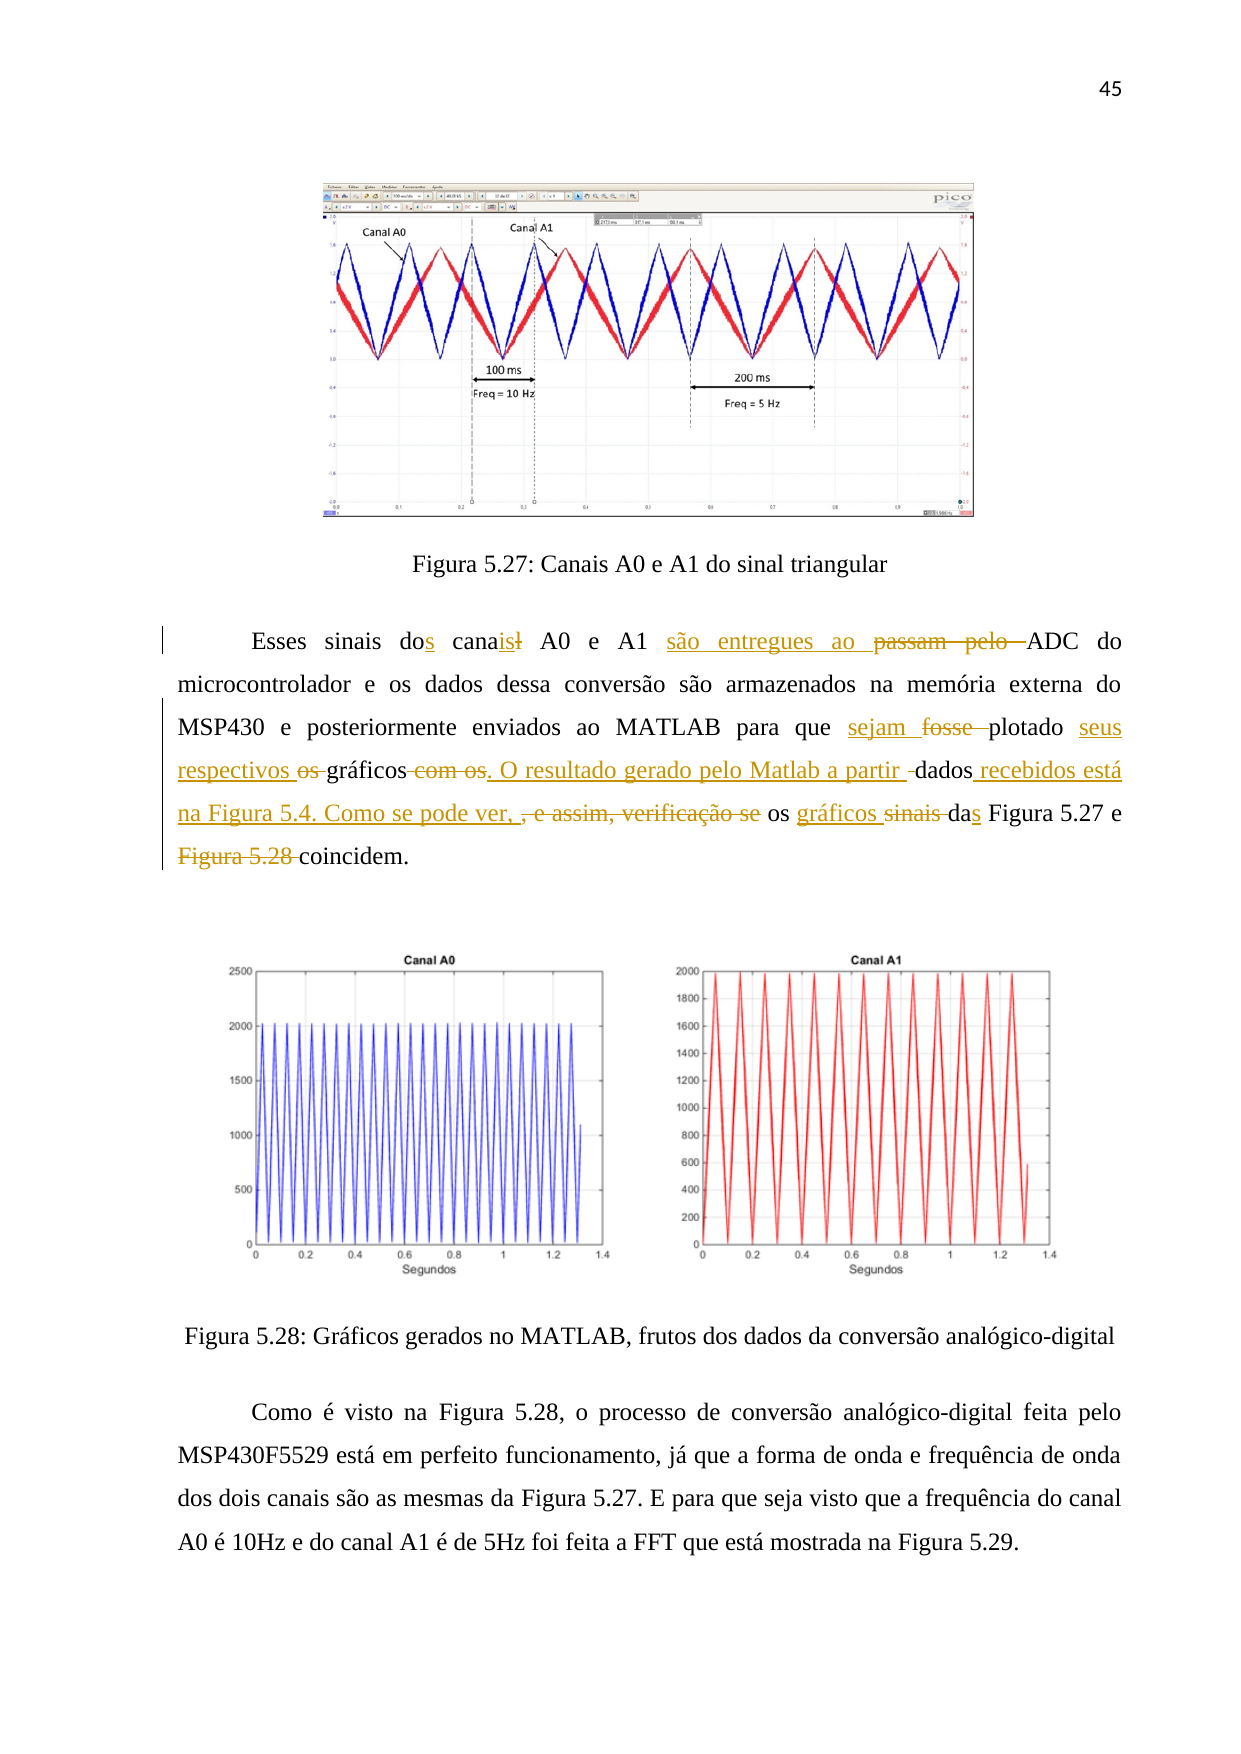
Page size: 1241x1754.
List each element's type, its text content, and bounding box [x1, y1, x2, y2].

picture [310, 177, 989, 531]
picture [206, 932, 1093, 1302]
text Esses sinais do cana A0 e A1 ADC do microcontrolador e os dados dessa conversão são armazenados na memória externa do MSP430 e posteriormente enviados ao MATLAB para que plotado gráficosdados os da Figura 5.3 e coincidem. [177, 626, 1122, 870]
